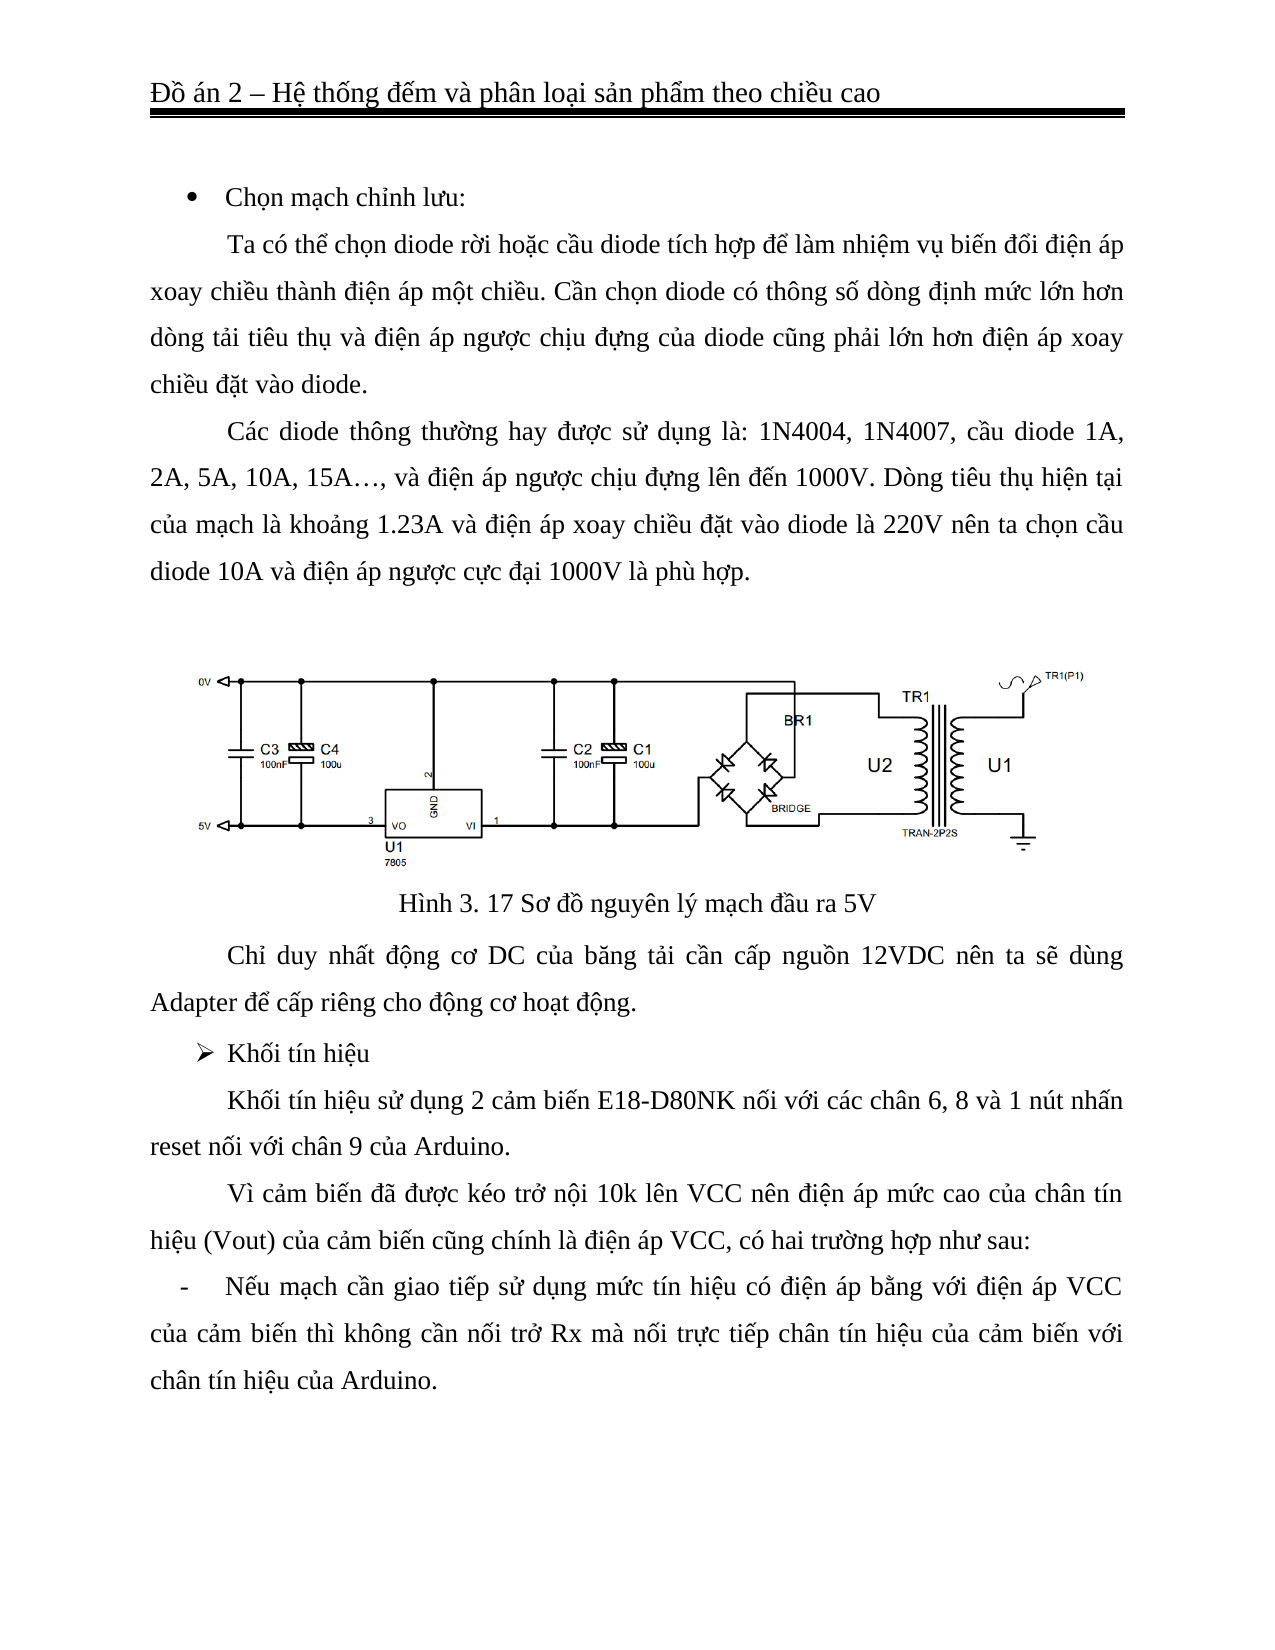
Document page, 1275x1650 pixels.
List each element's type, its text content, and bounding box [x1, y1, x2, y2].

text Ta có thể chọn diode rời hoặc cầu diode tích hợp để làm nhiệm vụ biến đổi điện áp xoay chiều thành điện áp một chiều. Cần chọn diode có thông số dòng định mức lớn hơn dòng tải tiêu thụ và điện áp ngược chịu đựng của diode cũng phải lớn hơn điện áp xoay chiều đặt vào diode. [150, 228, 1125, 399]
subtitle Khối tín hiệu [194, 1037, 1125, 1068]
text Khối tín hiệu sử dụng 2 cảm biến E18-D80NK nối với các chân 6, 8 và 1 nút nhấn reset nối với chân 9 của Arduino. [150, 1084, 1125, 1162]
list Nếu mạch cần giao tiếp sử dụng mức tín hiệu có điện áp bằng với điện áp VCC của cảm biến thì không cần nối trở Rx mà nối trực tiếp chân tín hiệu của cảm biến với chân tín hiệu của Arduino. [150, 1271, 1125, 1395]
list Chọn mạch chỉnh lưu: [187, 181, 1125, 213]
text Các diode thông thường hay được sử dụng là: 1N4004, 1N4007, cầu diode 1A, 2A, 5A, 10A, 15A…, và điện áp ngược chịu đựng lên đến 1000V. Dòng tiêu thụ hiện tại của mạch là khoảng 1.23A và điện áp xoay chiều đặt vào diode là 220V nên ta chọn cầu diode 10A và điện áp ngược cực đại 1000V là phù hợp. [150, 415, 1125, 586]
picture [180, 648, 1095, 872]
text Chỉ duy nhất động cơ DC của băng tải cần cấp nguồn 12VDC nên ta sẽ dùng Adapter để cấp riêng cho động cơ hoạt động. [150, 939, 1125, 1017]
text Vì cảm biến đã được kéo trở nội 10k lên VCC nên điện áp mức cao của chân tín hiệu (Vout) của cảm biến cũng chính là điện áp VCC, có hai trường hợp như sau: [150, 1177, 1125, 1255]
